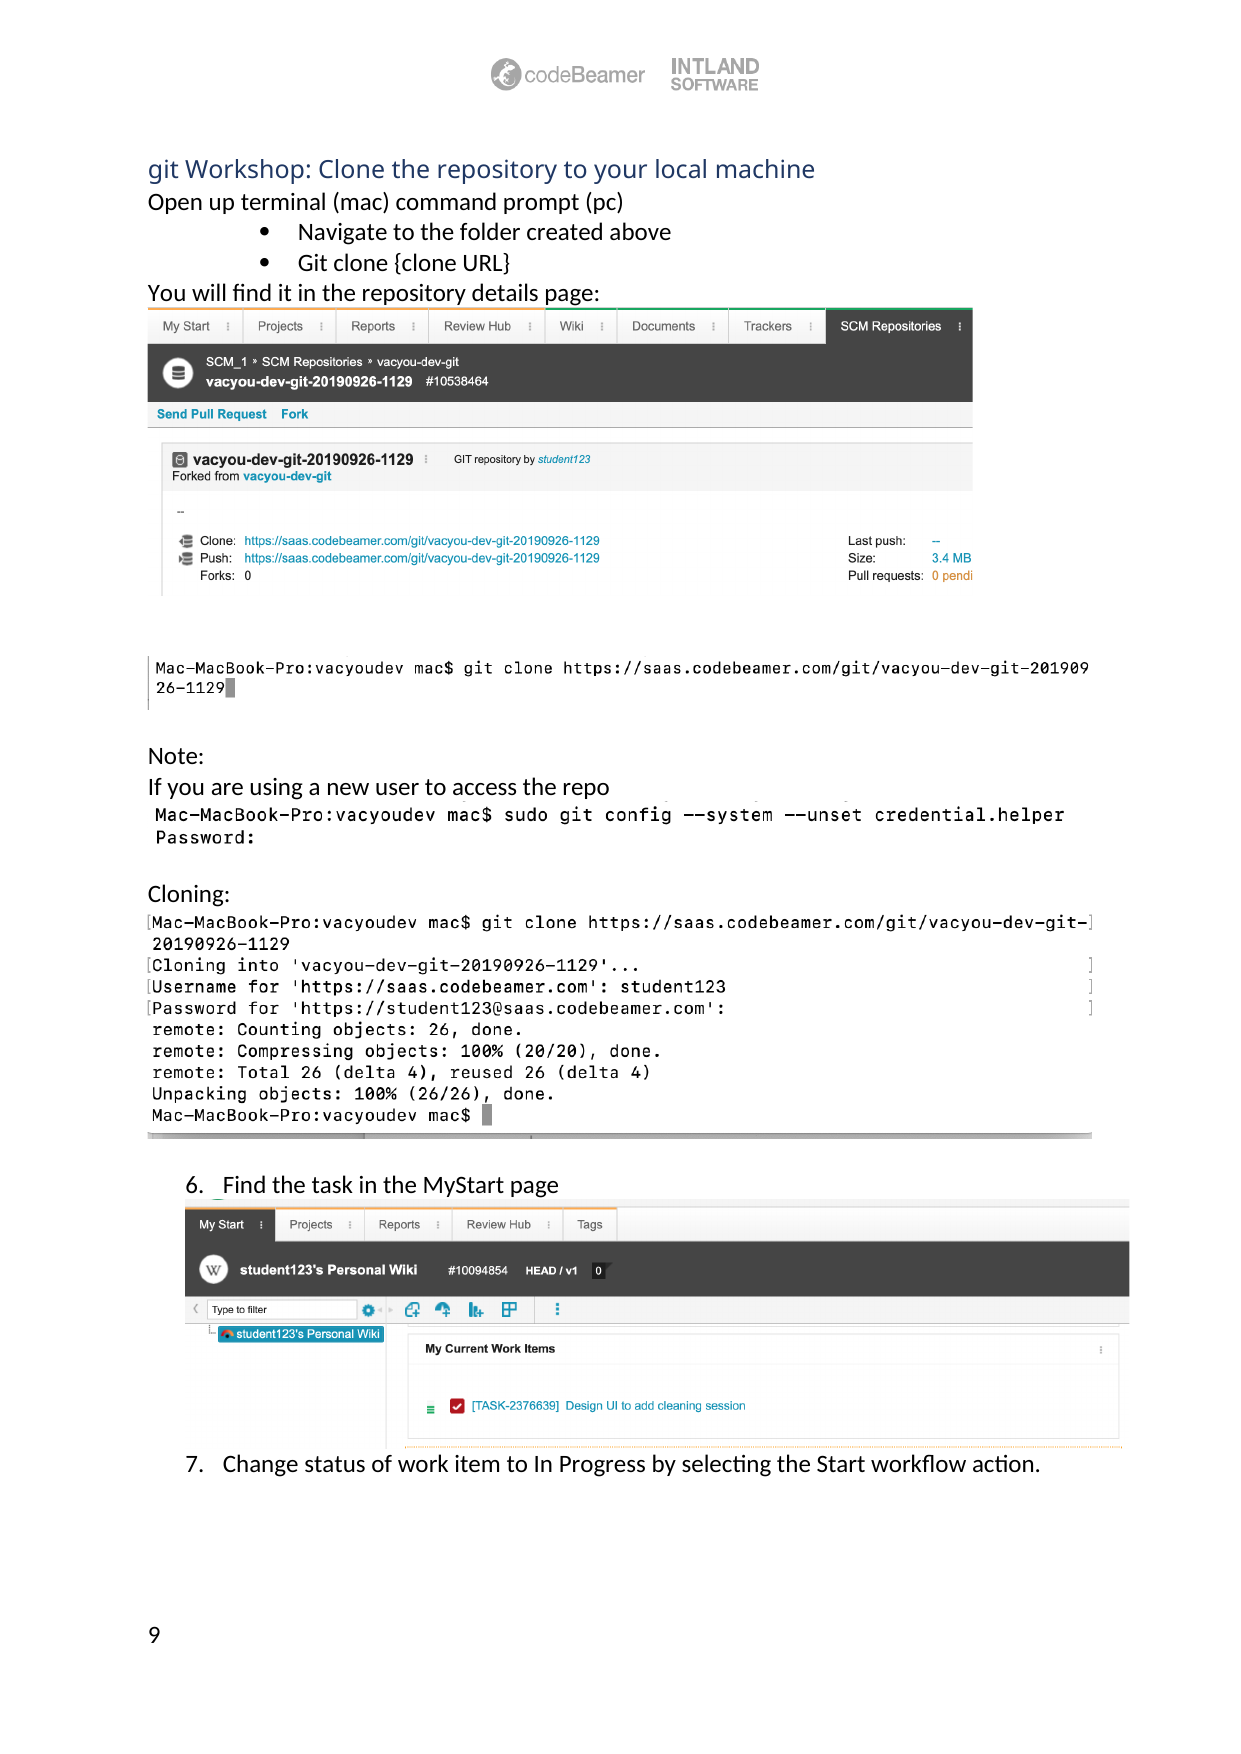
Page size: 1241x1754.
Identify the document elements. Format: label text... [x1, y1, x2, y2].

text Cloning: [148, 878, 1093, 909]
picture [147, 307, 973, 596]
picture [147, 909, 1092, 1139]
picture [185, 1199, 1130, 1449]
picture [147, 656, 1092, 710]
text You will find it in the repository details page: [148, 277, 1093, 308]
list Navigate to the folder created above [260, 216, 1093, 247]
picture [477, 42, 766, 97]
list Find the task in the MyStart page [185, 1169, 1093, 1199]
subtitle git Workshop: Clone the repository to your local machine [148, 152, 1093, 186]
text Note: [148, 741, 1093, 771]
list Change status of work item to In Progress by selecting the Start workflow action. [185, 1449, 1093, 1479]
list Git clone {clone URL} [260, 247, 1093, 277]
text If you are using a new user to access the repo [148, 771, 1093, 802]
text Open up terminal (mac) command prompt (pc) [148, 186, 1093, 216]
picture [147, 801, 1092, 848]
